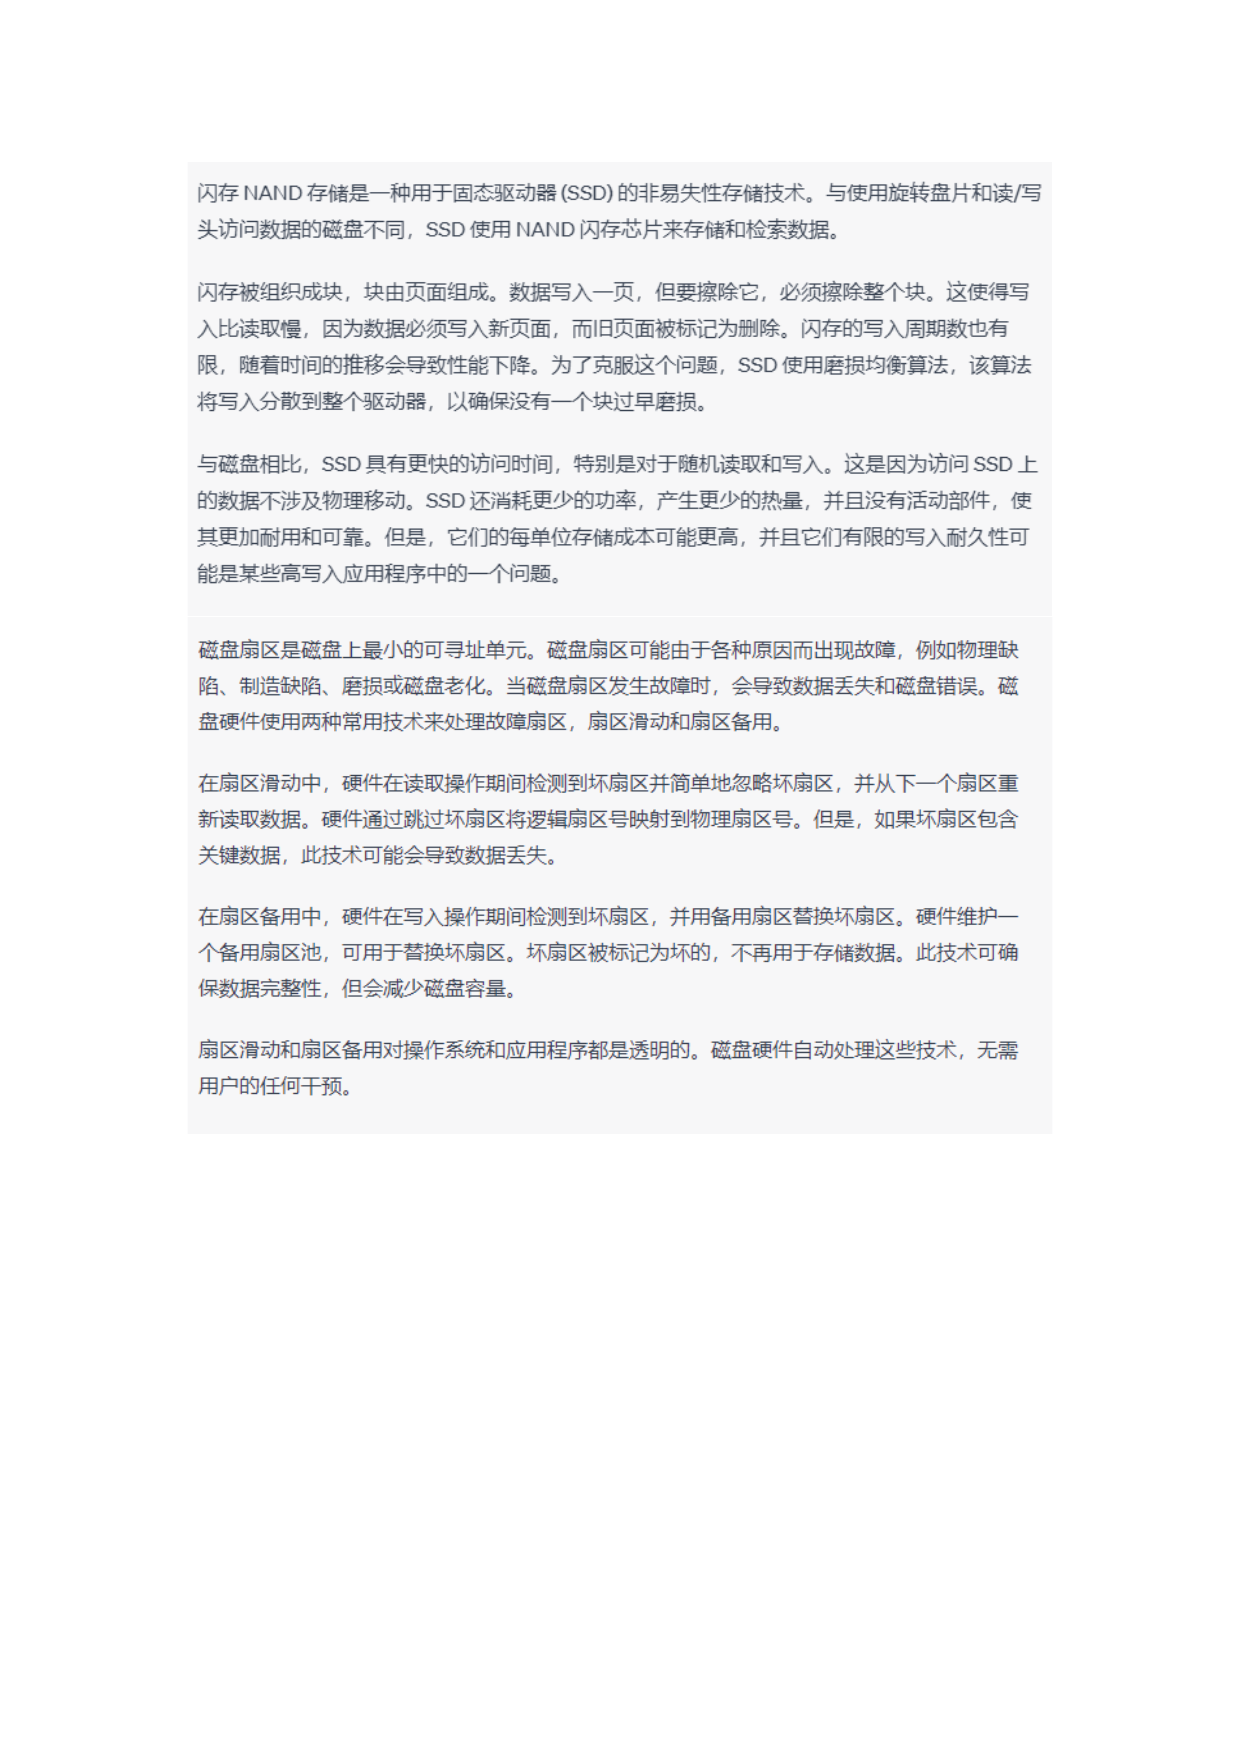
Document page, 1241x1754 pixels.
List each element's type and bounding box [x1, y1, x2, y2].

picture [187, 162, 1052, 616]
picture [187, 617, 1053, 1134]
